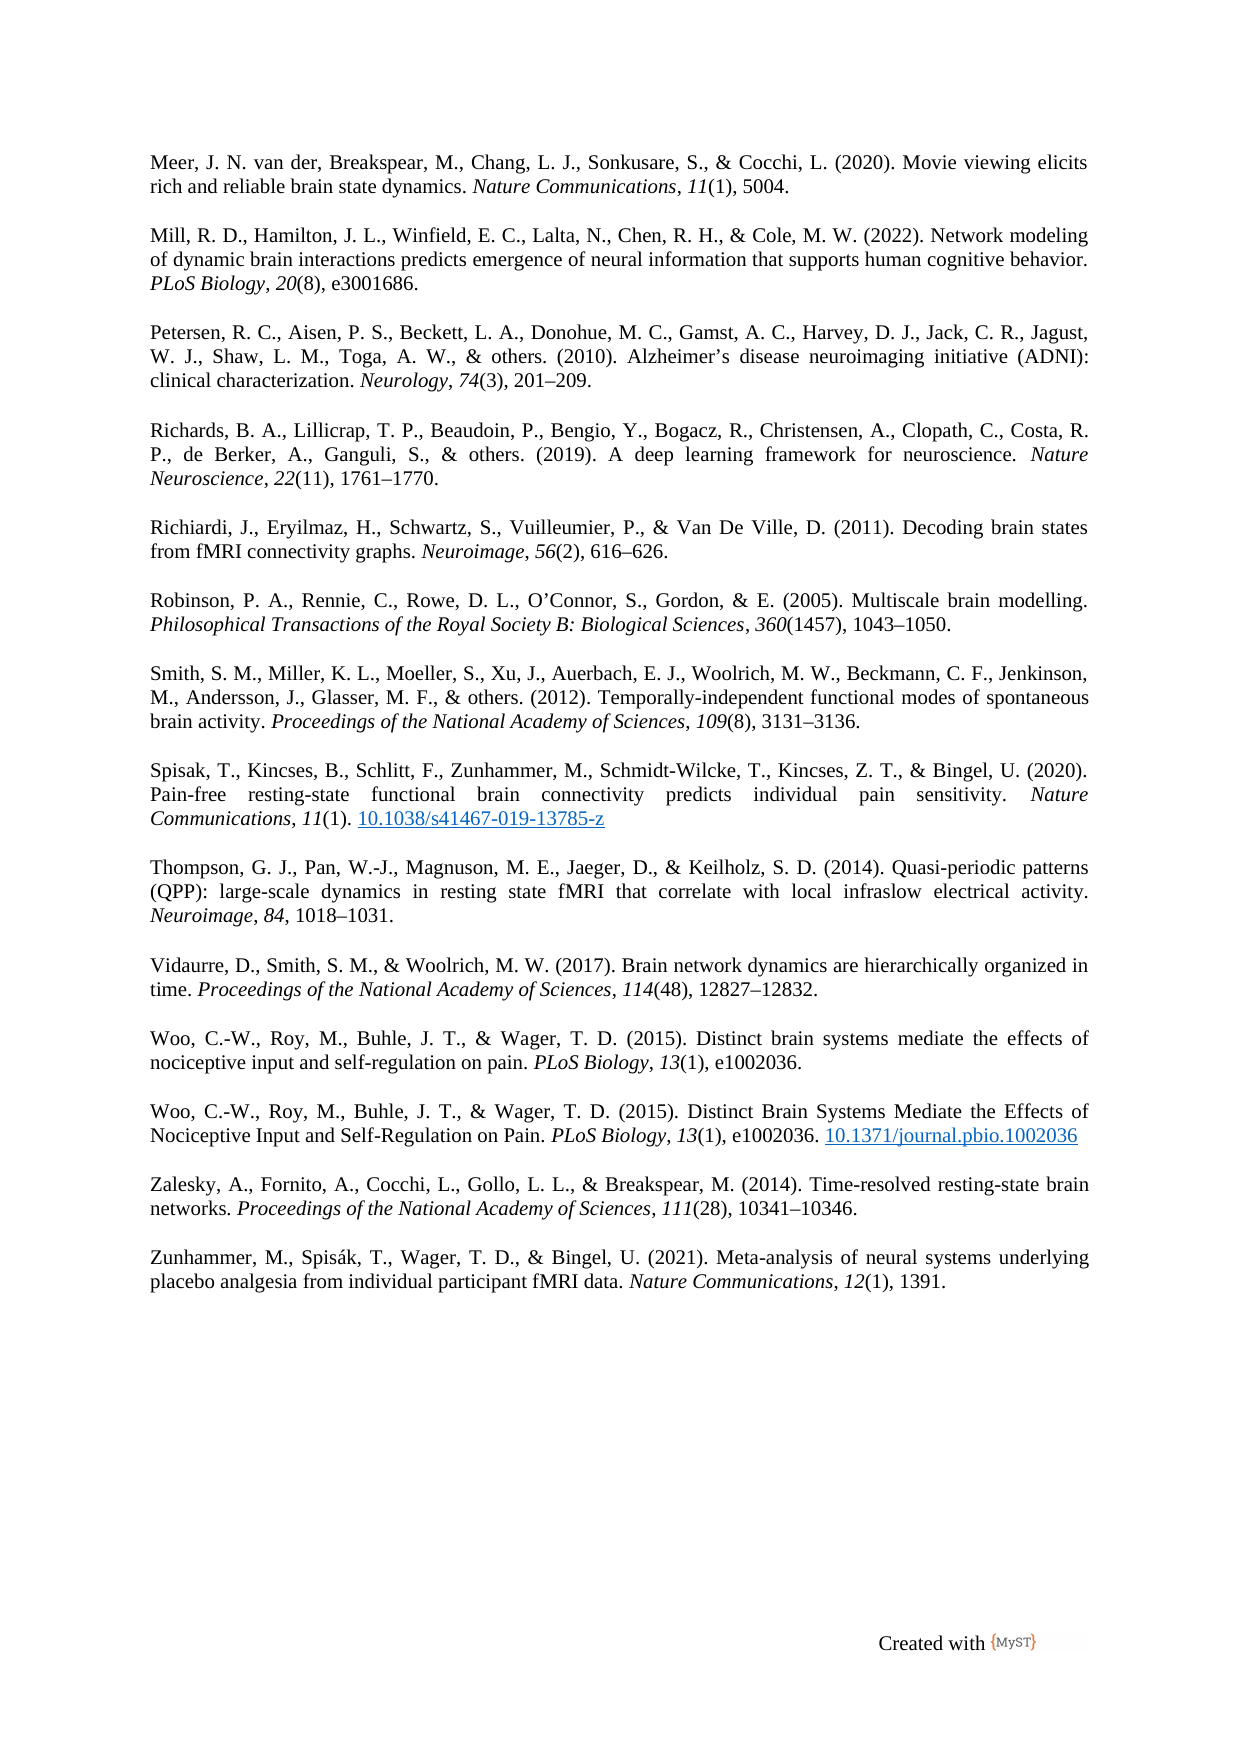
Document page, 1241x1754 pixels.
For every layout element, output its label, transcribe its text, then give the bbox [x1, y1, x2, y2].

text Zalesky, A., Fornito, A., Cocchi, L., Gollo, L. L., & Breakspear, M. (2014). Time-resolved resting-state brain networks. Proceedings of the National Academy of Sciences, 111(28), 10341–10346. [150, 1172, 1090, 1220]
picture [990, 1633, 1091, 1651]
text Robinson, P. A., Rennie, C., Rowe, D. L., O’Connor, S., Gordon, & E. (2005). Multiscale brain modelling. Philosophical Transactions of the Royal Society B: Biological Sciences, 360(1457), 1043–1050. [150, 588, 1090, 636]
text Petersen, R. C., Aisen, P. S., Beckett, L. A., Donohue, M. C., Gamst, A. C., Harvey, D. J., Jack, C. R., Jagust, W. J., Shaw, L. M., Toga, A. W., & others. (2010). Alzheimer’s disease neuroimaging initiative (ADNI): clinical characterization. Neurology, 74(3), 201–209. [150, 320, 1090, 392]
text Vidaurre, D., Smith, S. M., & Woolrich, M. W. (2017). Brain network dynamics are hierarchically organized in time. Proceedings of the National Academy of Sciences, 114(48), 12827–12832. [150, 952, 1090, 1001]
text Woo, C.-W., Roy, M., Buhle, J. T., & Wager, T. D. (2015). Distinct Brain Systems Mediate the Effects of Nociceptive Input and Self-Regulation on Pain. PLoS Biology, 13(1), e1002036. 10.1371/journal.pbio.1002036 [150, 1099, 1090, 1147]
text Zunhammer, M., Spisák, T., Wager, T. D., & Bingel, U. (2021). Meta-analysis of neural systems underlying placebo analgesia from individual participant fMRI data. Nature Communications, 12(1), 1391. [150, 1245, 1090, 1293]
text Richiardi, J., Eryilmaz, H., Schwartz, S., Vuilleumier, P., & Van De Ville, D. (2011). Decoding brain states from fMRI connectivity graphs. Neuroimage, 56(2), 616–626. [150, 515, 1090, 563]
text Spisak, T., Kincses, B., Schlitt, F., Zunhammer, M., Schmidt-Wilcke, T., Kincses, Z. T., & Bingel, U. (2020). Pain-free resting-state functional brain connectivity predicts individual pain sensitivity. Nature Communications, 11(1). 10.1038/s41467-019-13785-z [150, 758, 1090, 830]
text Mill, R. D., Hamilton, J. L., Winfield, E. C., Lalta, N., Chen, R. H., & Cole, M. W. (2022). Network modeling of dynamic brain interactions predicts emergence of neural information that supports human cognitive behavior. PLoS Biology, 20(8), e3001686. [150, 223, 1090, 295]
text Meer, J. N. van der, Breakspear, M., Chang, L. J., Sonkusare, S., & Cocchi, L. (2020). Movie viewing elicits rich and reliable brain state dynamics. Nature Communications, 11(1), 5004. [150, 150, 1090, 198]
text Thompson, G. J., Pan, W.-J., Magnuson, M. E., Jaeger, D., & Keilholz, S. D. (2014). Quasi-periodic patterns (QPP): large-scale dynamics in resting state fMRI that correlate with local infraslow electrical activity. Neuroimage, 84, 1018–1031. [150, 855, 1090, 927]
text Woo, C.-W., Roy, M., Buhle, J. T., & Wager, T. D. (2015). Distinct brain systems mediate the effects of nociceptive input and self-regulation on pain. PLoS Biology, 13(1), e1002036. [150, 1026, 1090, 1074]
text Smith, S. M., Miller, K. L., Moeller, S., Xu, J., Auerbach, E. J., Woolrich, M. W., Beckmann, C. F., Jenkinson, M., Andersson, J., Glasser, M. F., & others. (2012). Temporally-independent functional modes of spontaneous brain activity. Proceedings of the National Academy of Sciences, 109(8), 3131–3136. [150, 661, 1090, 733]
text Richards, B. A., Lillicrap, T. P., Beaudoin, P., Bengio, Y., Bogacz, R., Christensen, A., Clopath, C., Costa, R. P., de Berker, A., Ganguli, S., & others. (2019). A deep learning framework for neuroscience. Nature Neuroscience, 22(11), 1761–1770. [150, 417, 1090, 490]
